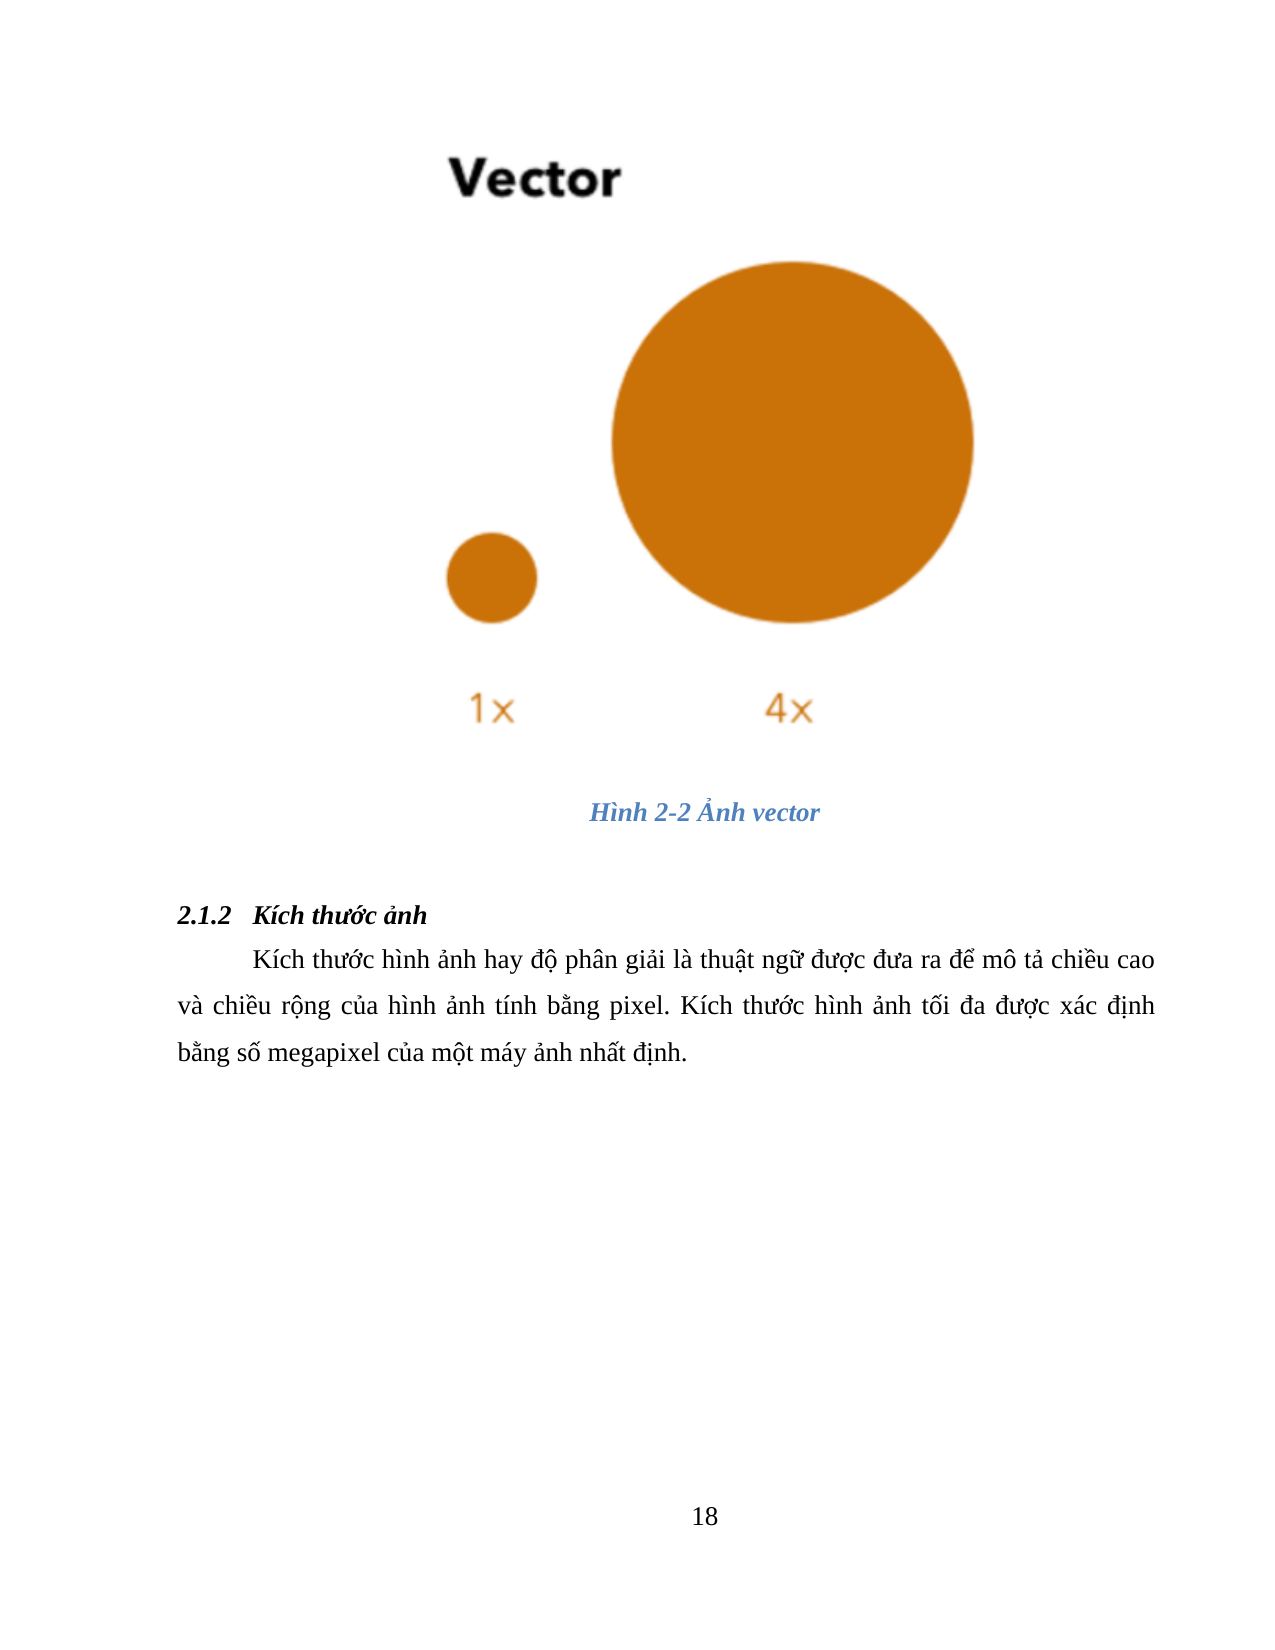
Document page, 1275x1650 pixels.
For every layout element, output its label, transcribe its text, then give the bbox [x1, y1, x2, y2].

subtitle Kích thước ảnh [177, 899, 1157, 930]
text Kích thước hình ảnh hay độ phân giải là thuật ngữ được đưa ra để mô tả chiều cao và chiều rộng của hình ảnh tính bằng pixel. Kích thước hình ảnh tối đa được xác định bằng số megapixel của một máy ảnh nhất định. [177, 943, 1157, 1067]
text Hình 2-2 Ảnh vector [177, 796, 1157, 827]
picture [376, 118, 1033, 769]
